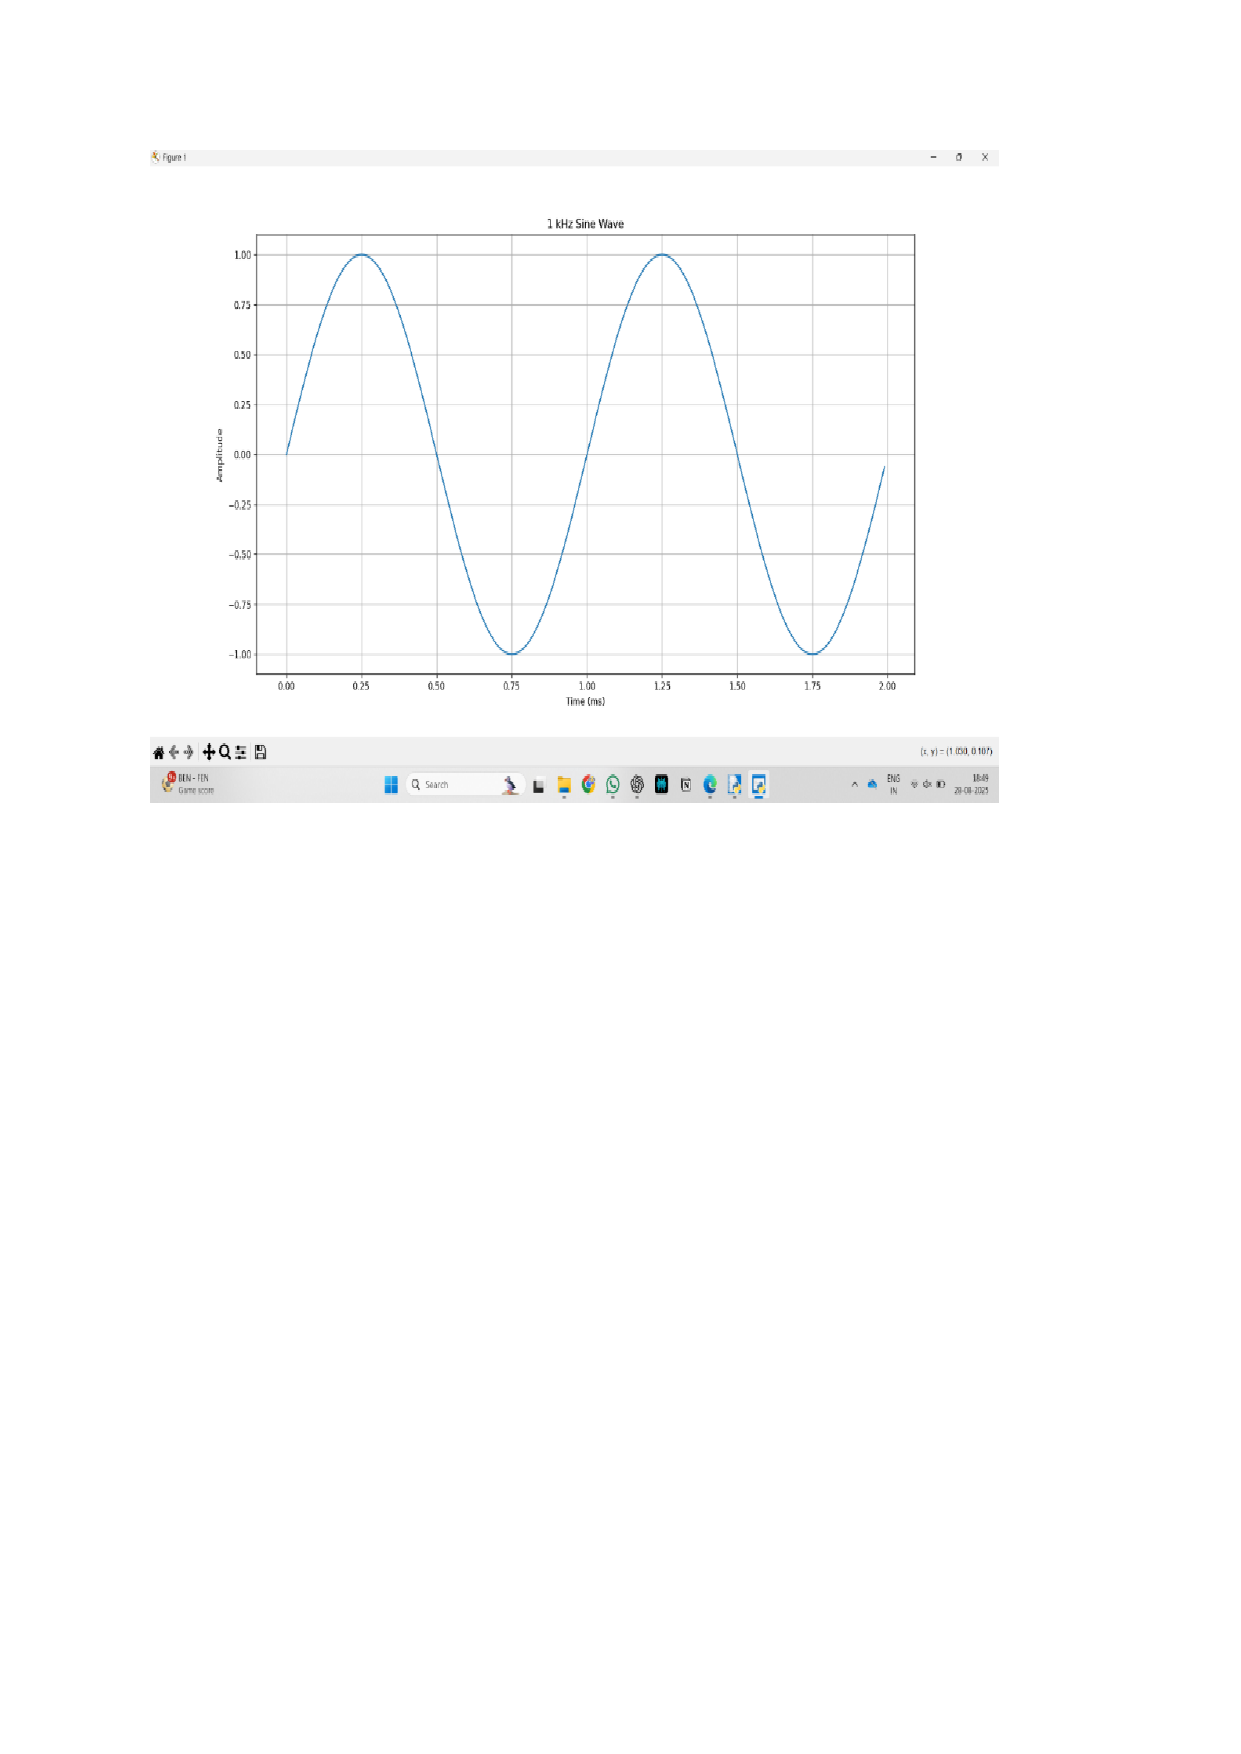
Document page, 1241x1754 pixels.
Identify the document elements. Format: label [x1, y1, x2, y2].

picture [150, 150, 999, 803]
